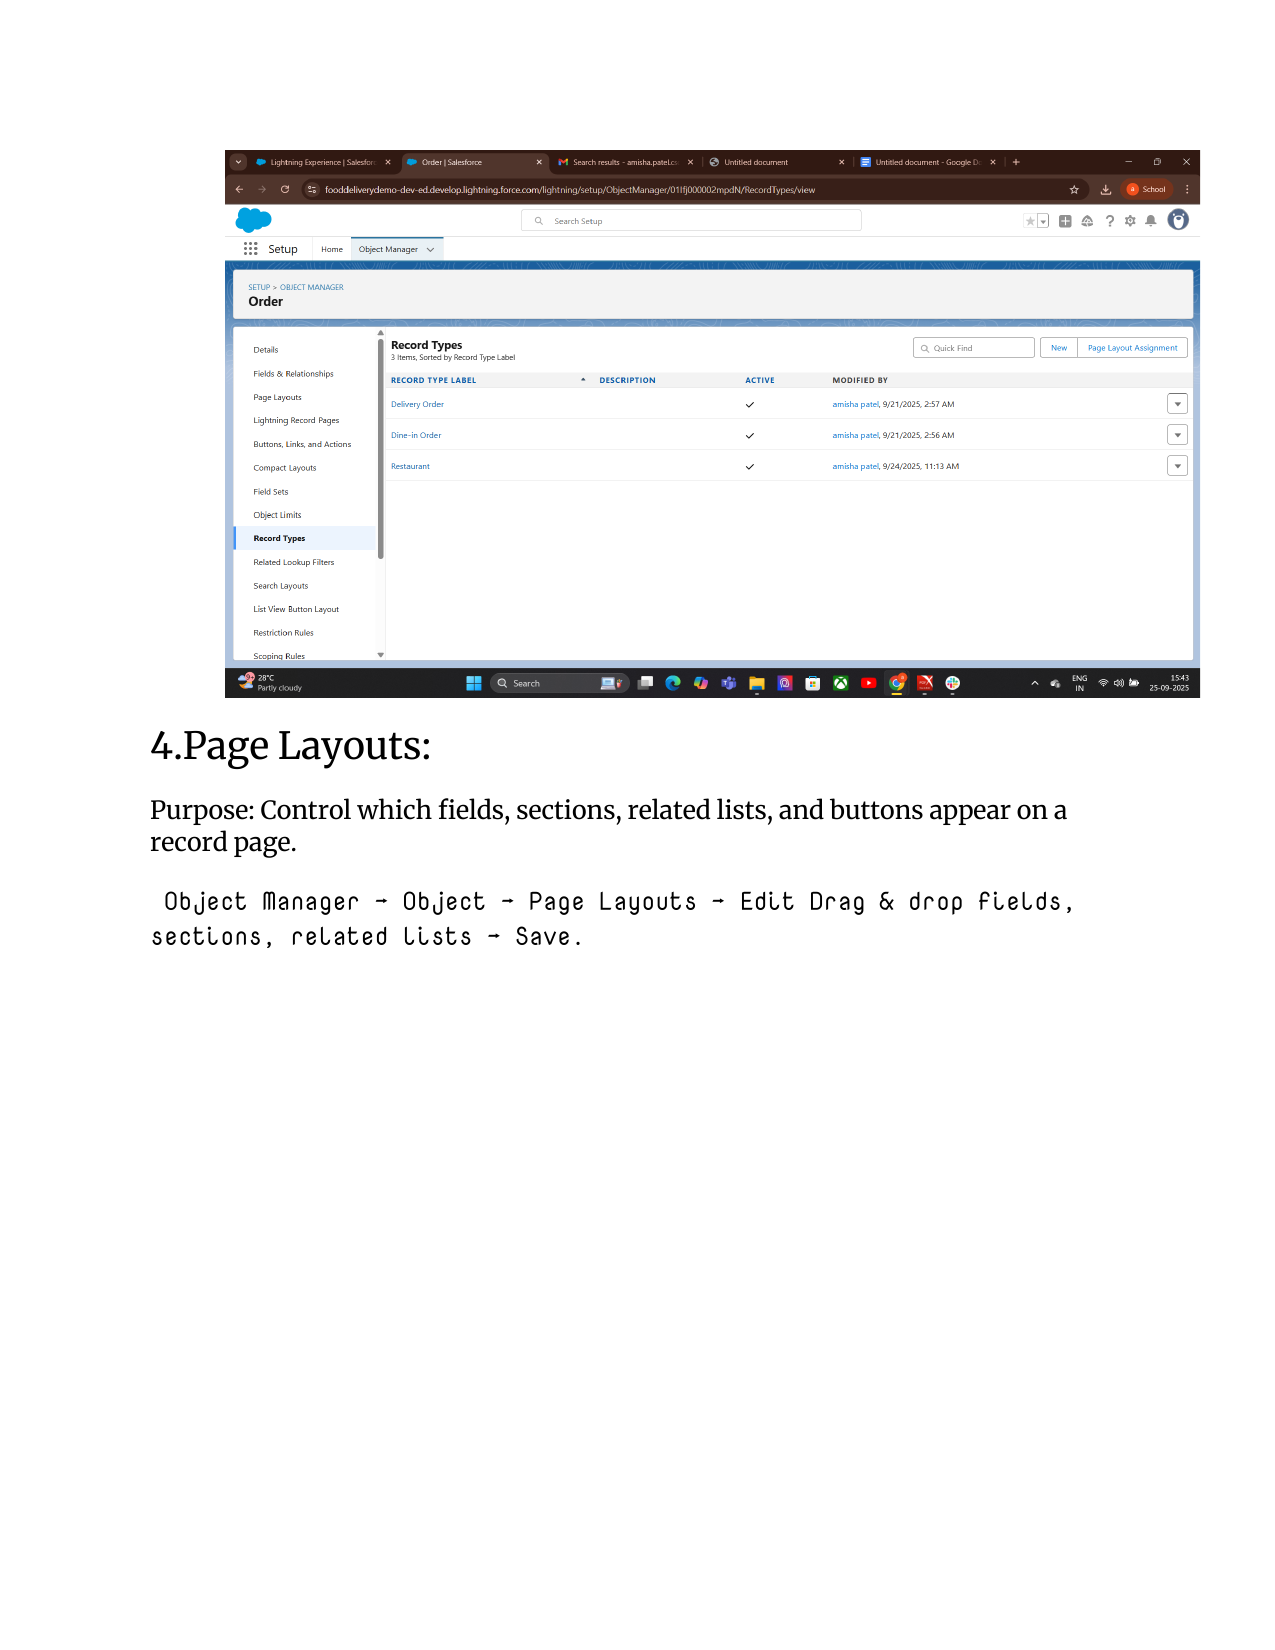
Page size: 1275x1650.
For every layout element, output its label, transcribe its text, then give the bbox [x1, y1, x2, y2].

picture [225, 150, 1200, 698]
text 4.Page Layouts: [150, 723, 1125, 770]
text Purpose: Control which fields, sections, related lists, and buttons appear on a record page. [150, 795, 1125, 858]
text Object Manager → Object → Page Layouts → Edit Drag & drop fields, sections, related lists → Save. [150, 883, 1125, 953]
